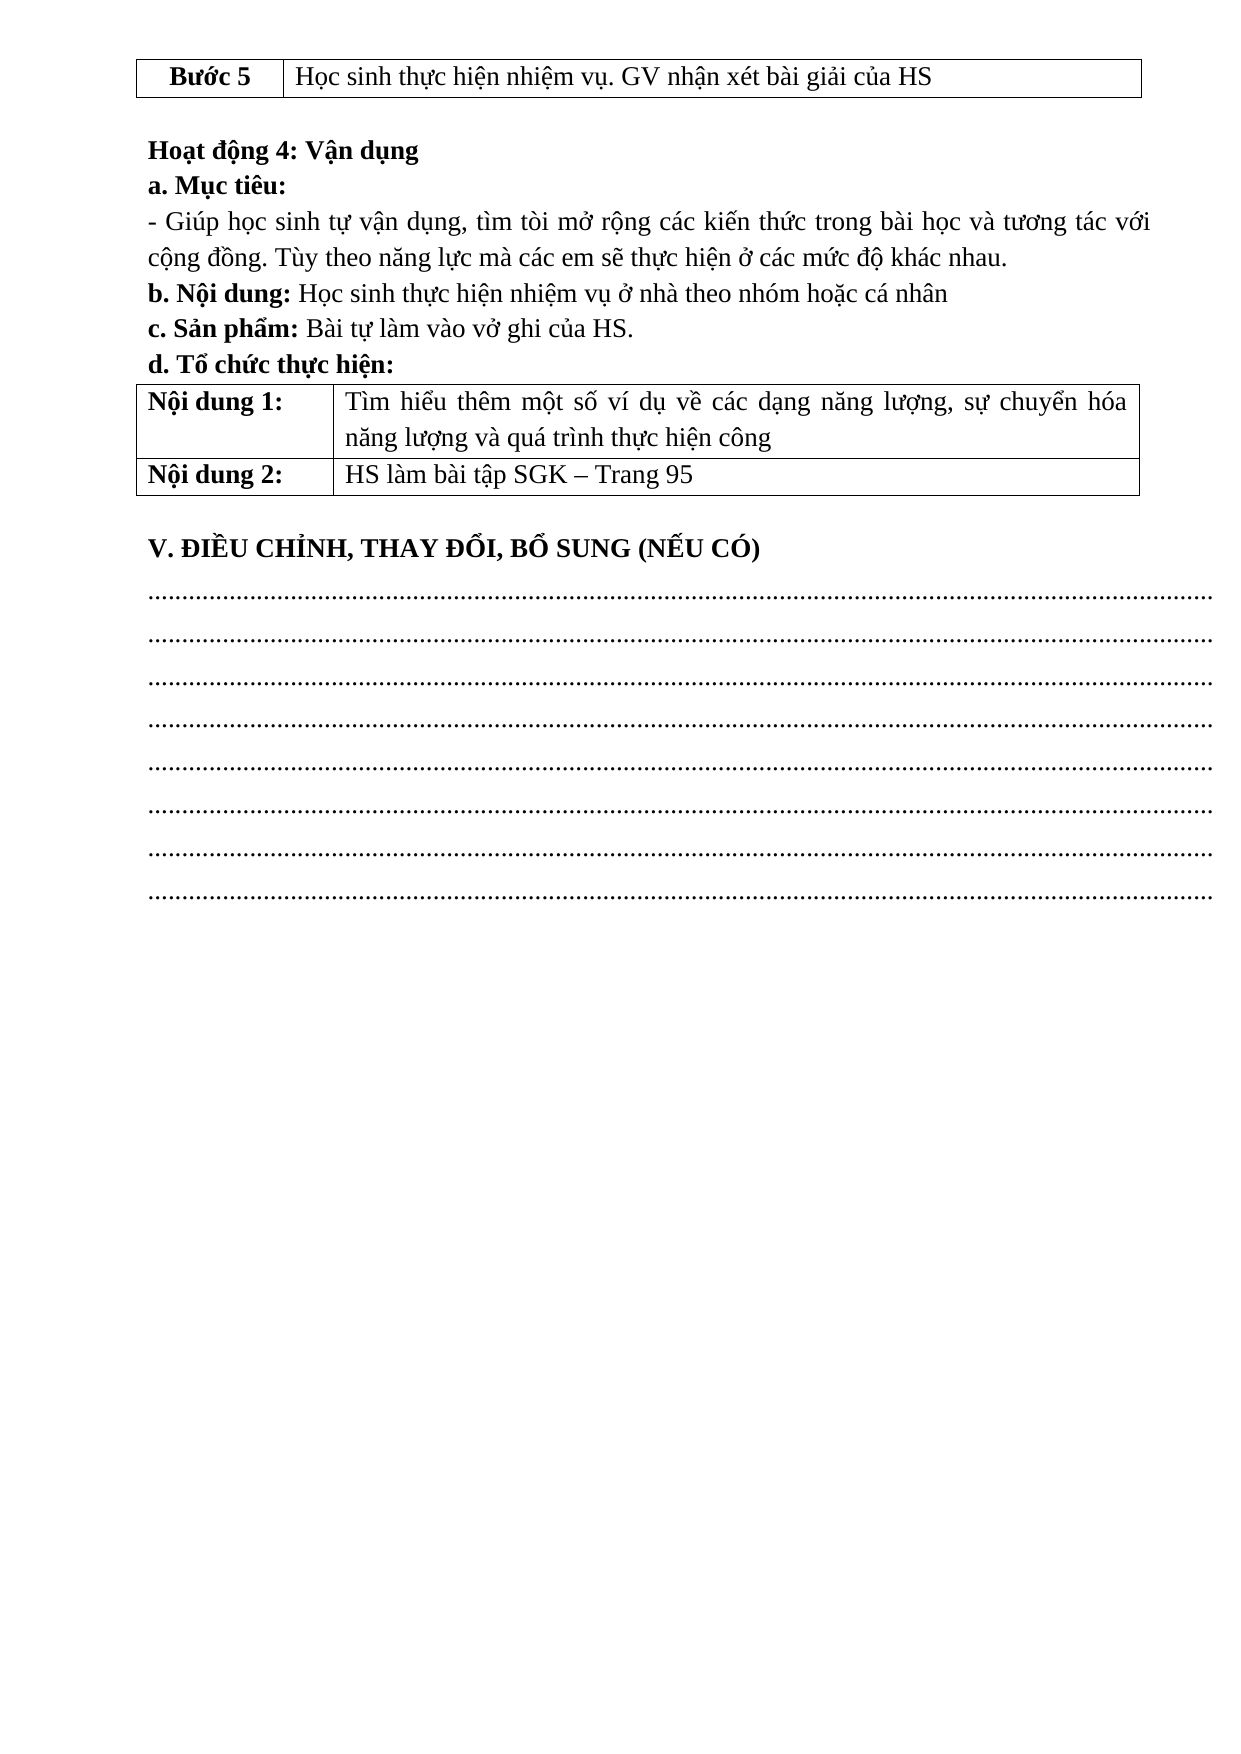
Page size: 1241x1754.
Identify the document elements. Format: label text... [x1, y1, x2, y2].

table_cell Học sinh thực hiện nhiệm vụ. GV nhận xét bài giải của HS [284, 60, 1141, 97]
text V. ĐIỀU CHỈNH, THAY ĐỔI, BỔ SUNG (NẾU CÓ) [148, 532, 1152, 563]
table_header Nội dung 1: [137, 385, 333, 457]
text a. Mục tiêu: [148, 169, 1152, 201]
text c. Sản phẩm: Bài tự làm vào vở ghi của HS. [148, 312, 1152, 343]
table_cell Nội dung 2: [137, 459, 333, 495]
text Hoạt động 4: Vận dụng [148, 134, 1152, 165]
text d. Tổ chức thực hiện: [148, 348, 1152, 379]
text b. Nội dung: Học sinh thực hiện nhiệm vụ ở nhà theo nhóm hoặc cá nhân [148, 277, 1152, 308]
table_cell HS làm bài tập SGK – Trang 95 [334, 459, 1139, 495]
table_header Tìm hiểu thêm một số ví dụ về các dạng năng lượng, sự chuyển hóa năng lượng và quá trình thực hiện công [334, 385, 1139, 457]
table_cell Bước 5 [137, 60, 283, 97]
text - Giúp học sinh tự vận dụng, tìm tòi mở rộng các kiến thức trong bài học và tương tác với cộng đồng. Tùy theo năng lực mà các em sẽ thực hiện ở các mức độ khác nhau. [148, 205, 1152, 272]
